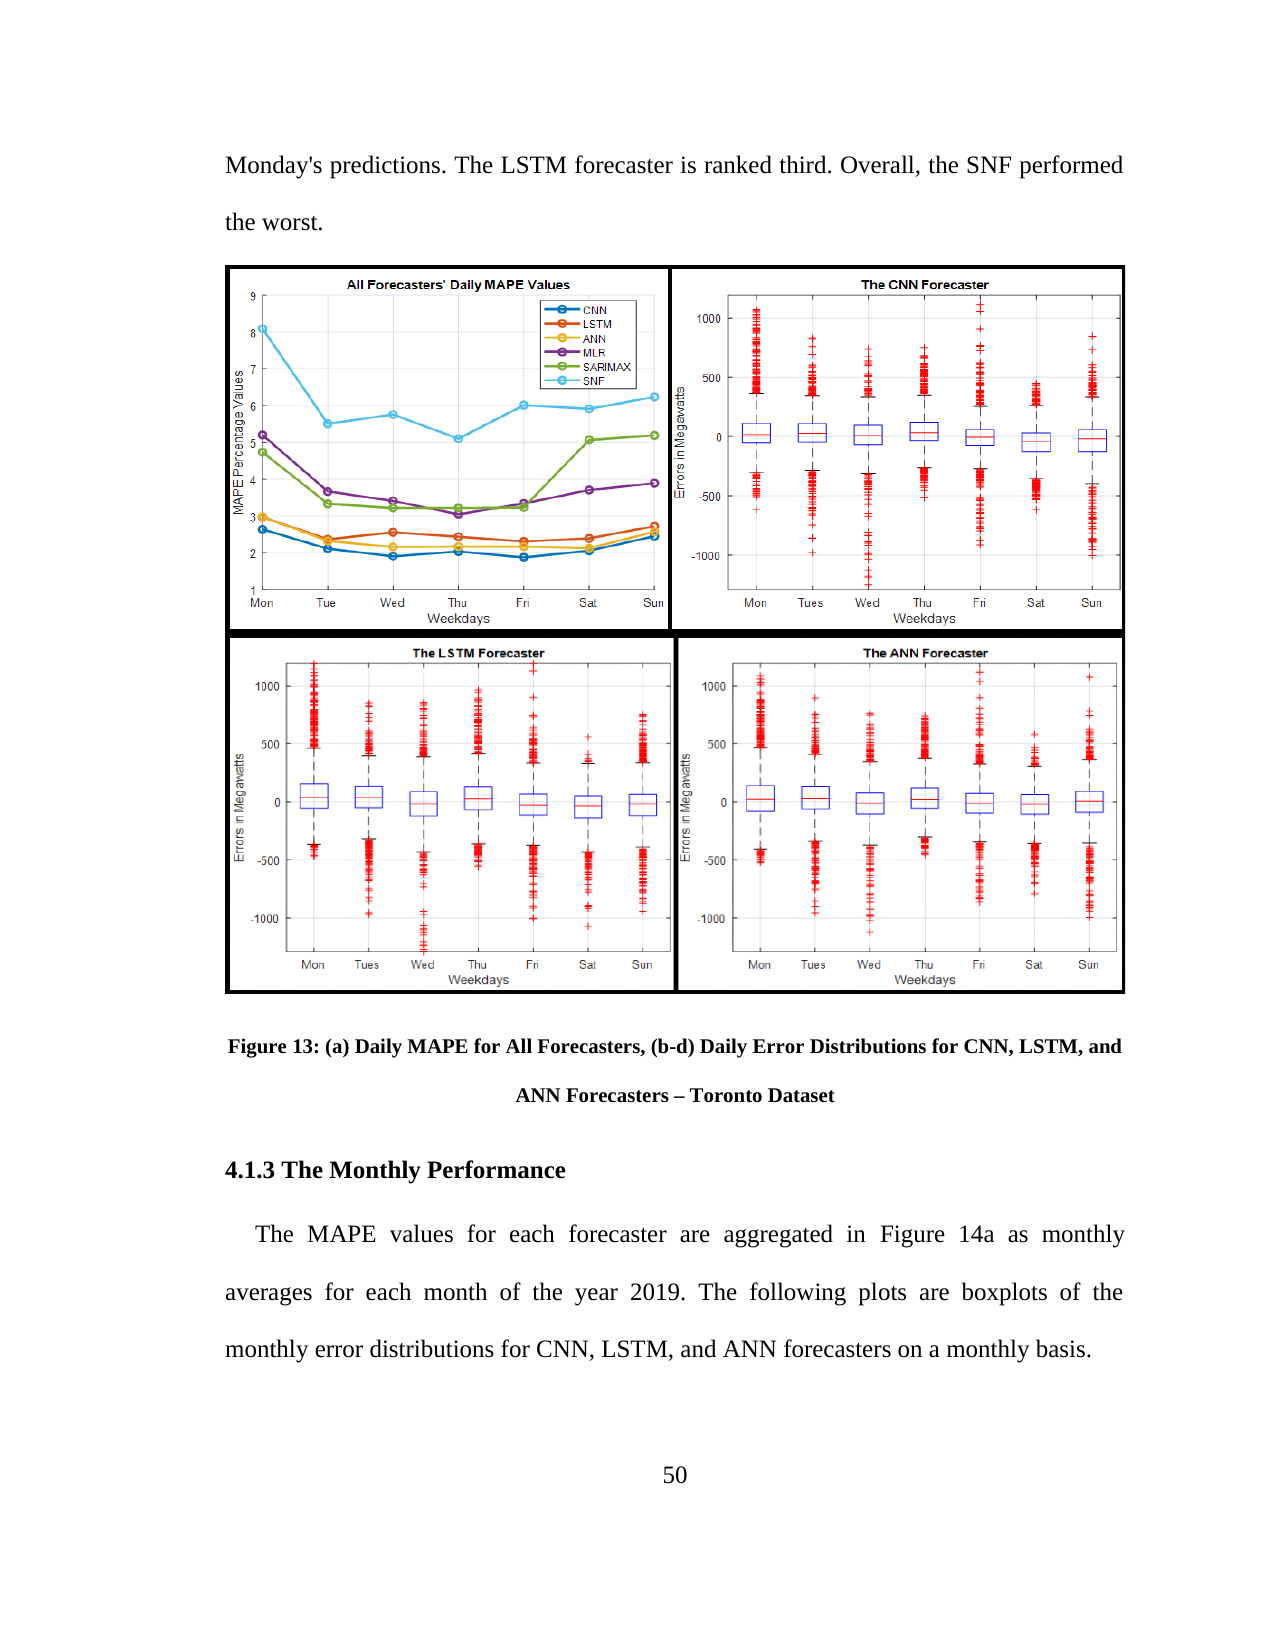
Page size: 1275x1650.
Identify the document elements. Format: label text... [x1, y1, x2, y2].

subtitle 4.1.3 The Monthly Performance [225, 1156, 1125, 1184]
text The MAPE values for each forecaster are aggregated in Figure 14a as monthly averages for each month of the year 2019. The following plots are boxplots of the monthly error distributions for CNN, LSTM, and ANN forecasters on a monthly basis. [225, 1219, 1125, 1363]
text Figure 13: (a) Daily MAPE for All Forecasters, (b-d) Daily Error Distributions for CNN, LSTM, and ANN Forecasters – Toronto Dataset [225, 1034, 1125, 1107]
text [225, 150, 1125, 236]
picture [225, 265, 1125, 994]
